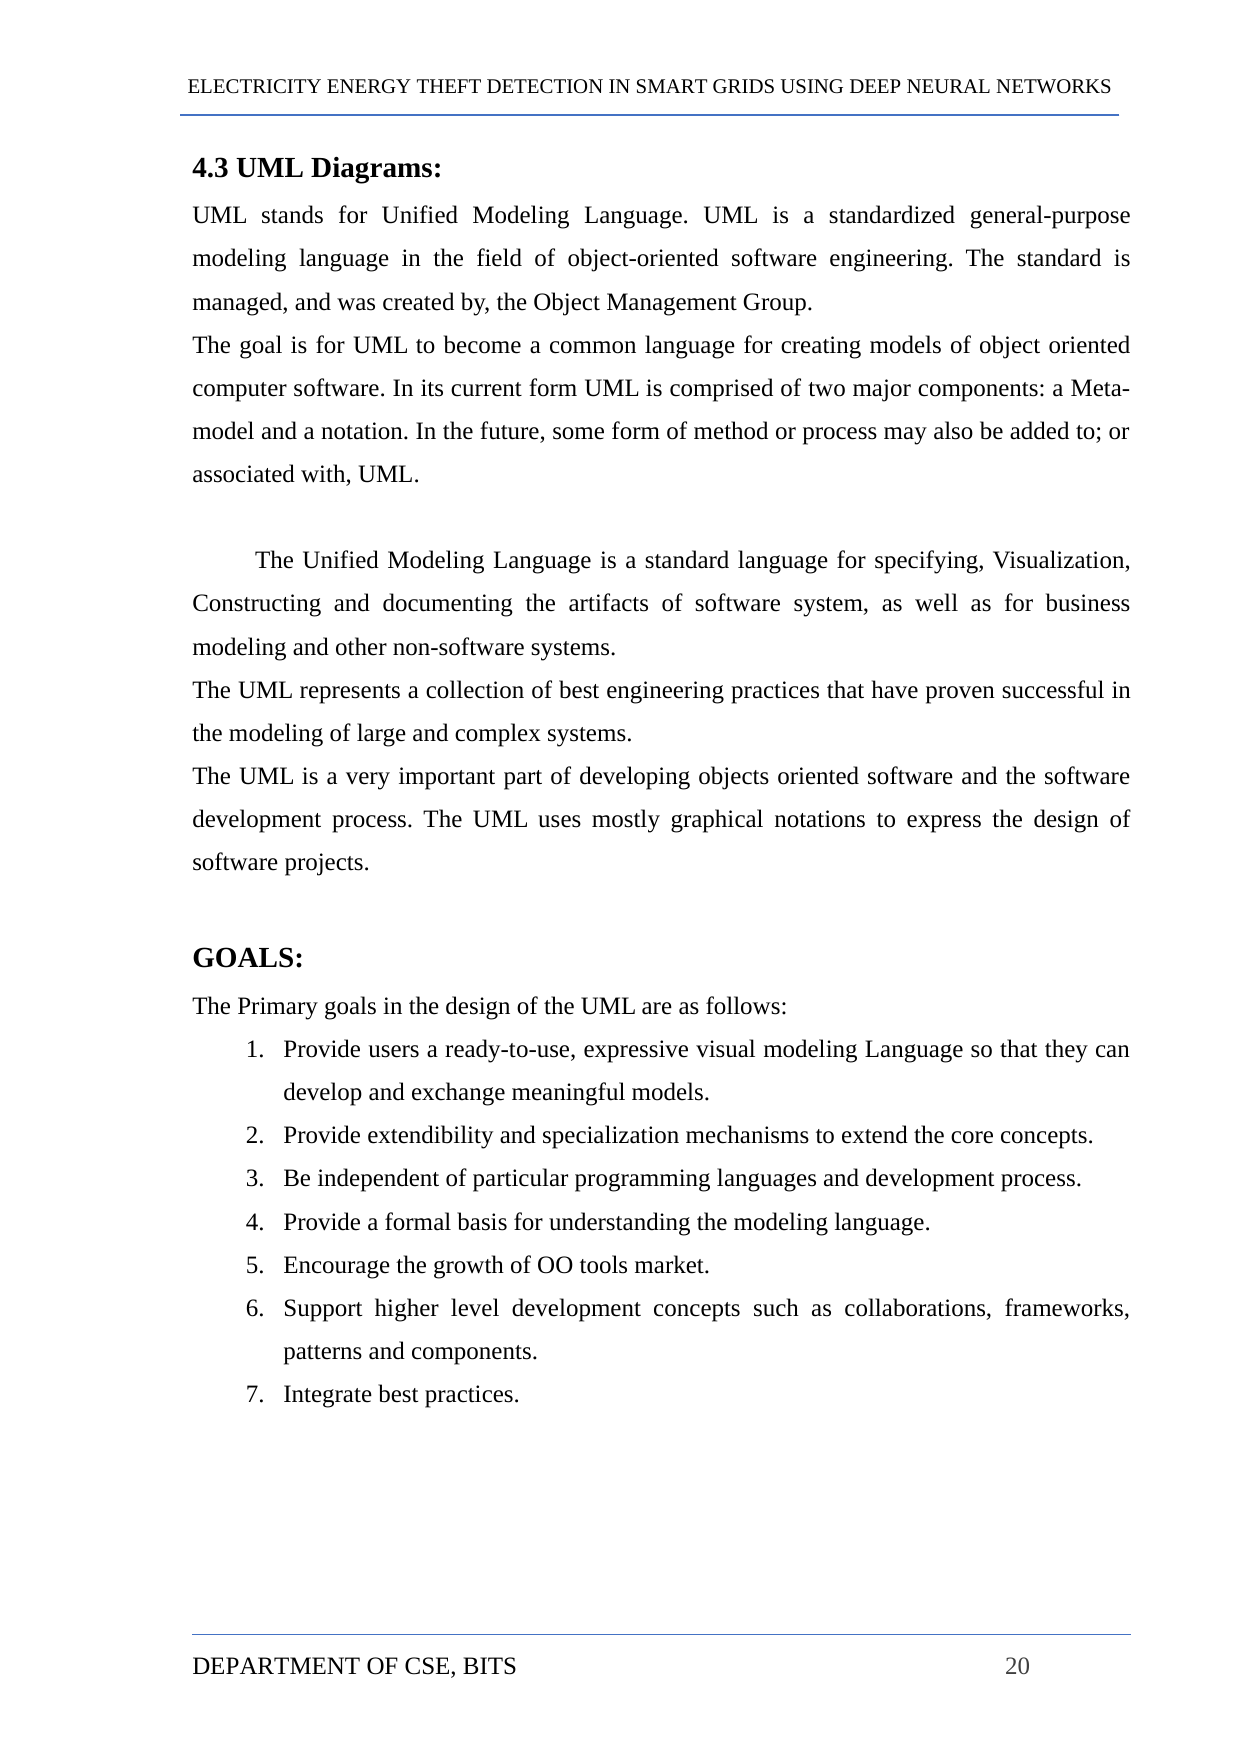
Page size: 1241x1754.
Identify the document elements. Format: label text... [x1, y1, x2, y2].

list Provide users a ready-to-use, expressive visual modeling Language so that they can develop and exchange meaningful models. [246, 1034, 1131, 1106]
list Support higher level development concepts such as collaborations, frameworks, patterns and components. [246, 1293, 1131, 1365]
list The Primary goals in the design of the UML are as follows: [154, 991, 1131, 1020]
list The goal is for UML to become a common language for creating models of object oriented computer software. In its current form UML is comprised of two major components: a Meta-model and a notation. In the future, some form of method or process may also be added to; or associated with, UML. [192, 330, 1131, 488]
list Provide a formal basis for understanding the modeling language. [246, 1207, 1131, 1235]
list UML stands for Unified Modeling Language. UML is a standardized general-purpose modeling language in the field of object-oriented software engineering. The standard is managed, and was created by, the Object Management Group. [192, 200, 1131, 315]
list Integrate best practices. [246, 1379, 1131, 1408]
list The UML represents a collection of best engineering practices that have proven successful in the modeling of large and complex systems. [192, 675, 1131, 747]
list GOALS: [192, 941, 1131, 974]
list Encourage the growth of OO tools market. [246, 1250, 1131, 1278]
list Provide extendibility and specialization mechanisms to extend the core concepts. [246, 1120, 1131, 1149]
list The UML is a very important part of developing objects oriented software and the software development process. The UML uses mostly graphical notations to express the design of software projects. [192, 761, 1131, 876]
text 4.3 UML Diagrams: [180, 150, 1119, 183]
list Be independent of particular programming languages and development process. [246, 1163, 1131, 1192]
list The Unified Modeling Language is a standard language for specifying, Visualization, Constructing and documenting the artifacts of software system, as well as for business modeling and other non-software systems. [192, 545, 1131, 660]
